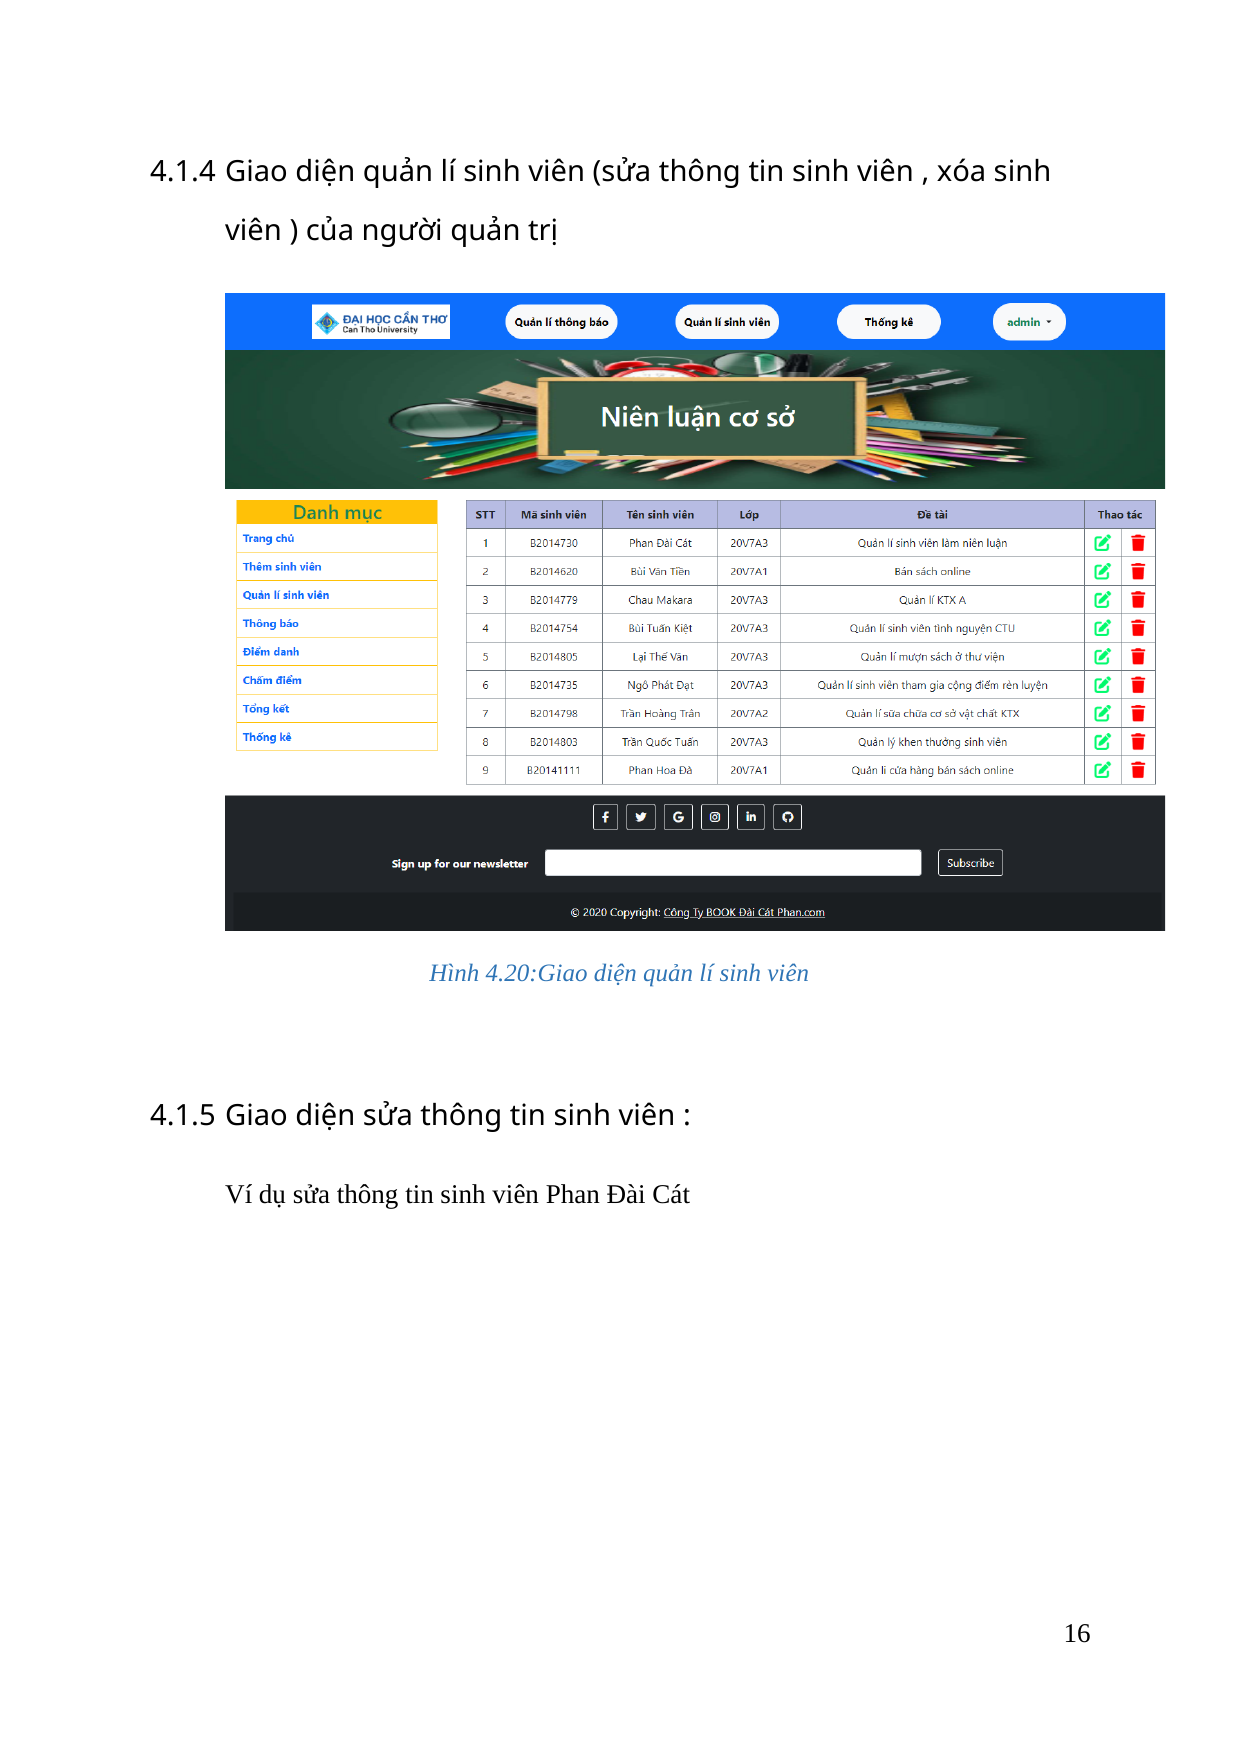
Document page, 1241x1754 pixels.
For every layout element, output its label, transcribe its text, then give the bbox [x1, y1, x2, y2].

subtitle Giao diện quản lí sinh viên (sửa thông tin sinh viên , xóa sinh viên ) của người quản trị [150, 150, 1090, 249]
picture [225, 293, 1166, 931]
subtitle Giao diện sửa thông tin sinh viên : [150, 1094, 1090, 1133]
text Ví dụ sửa thông tin sinh viên Phan Đài Cát [150, 1178, 1090, 1209]
